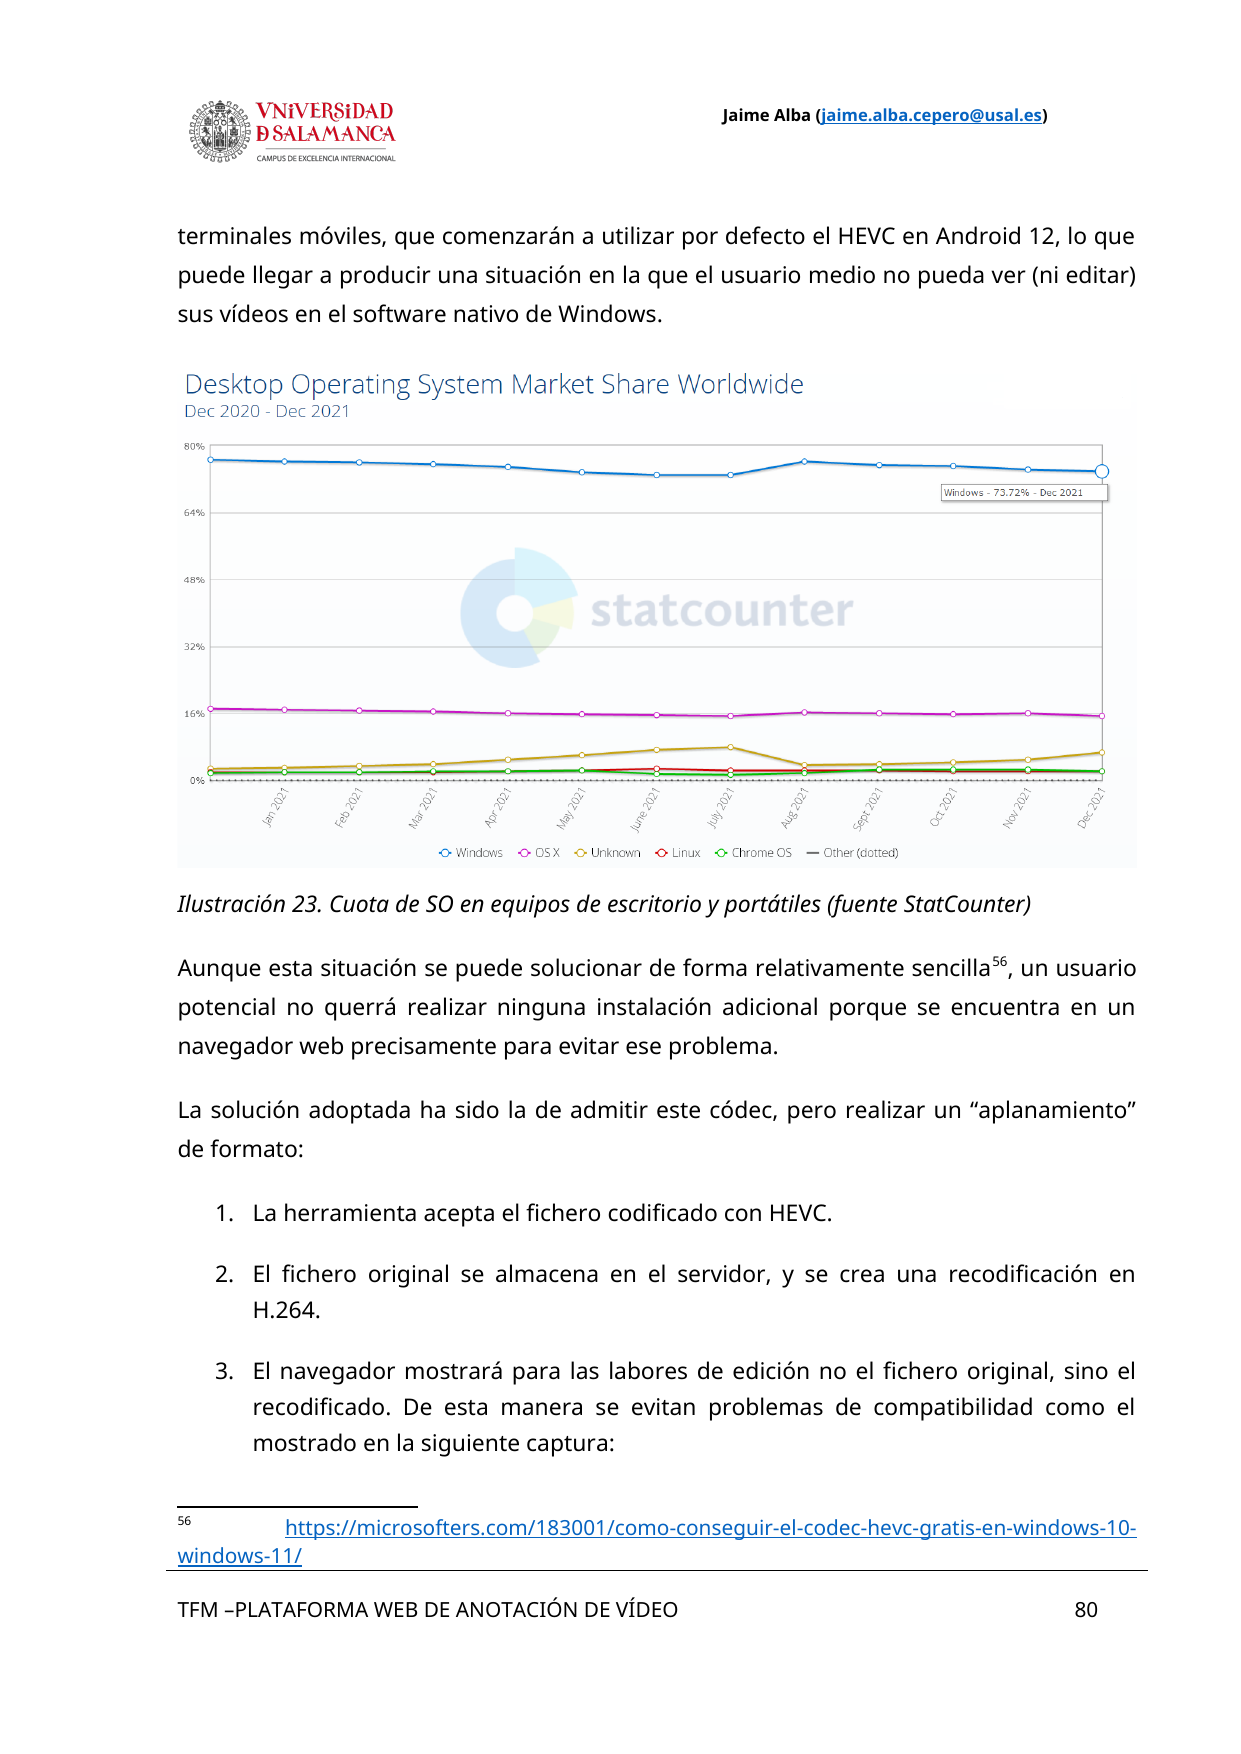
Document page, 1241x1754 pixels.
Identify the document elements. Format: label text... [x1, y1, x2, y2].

picture [188, 99, 397, 163]
list La herramienta acepta el fichero codificado con HEVC. [215, 1197, 1137, 1228]
text La solución adoptada ha sido la de admitir este códec, pero realizar un “aplanamiento” de formato: [177, 1094, 1137, 1164]
list El navegador mostrará para las labores de edición no el fichero original, sino el recodificado. De esta manera se evitan problemas de compatibilidad como el mostrado en la siguiente captura: [215, 1355, 1137, 1458]
picture [177, 361, 1137, 868]
list El fichero original se almacena en el servidor, y se crea una recodificación en H.264. [215, 1258, 1137, 1325]
text Aunque esta situación se puede solucionar de forma relativamente sencilla, un usuario potencial no querrá realizar ninguna instalación adicional porque se encuentra en un navegador web precisamente para evitar ese problema. [177, 952, 1137, 1061]
